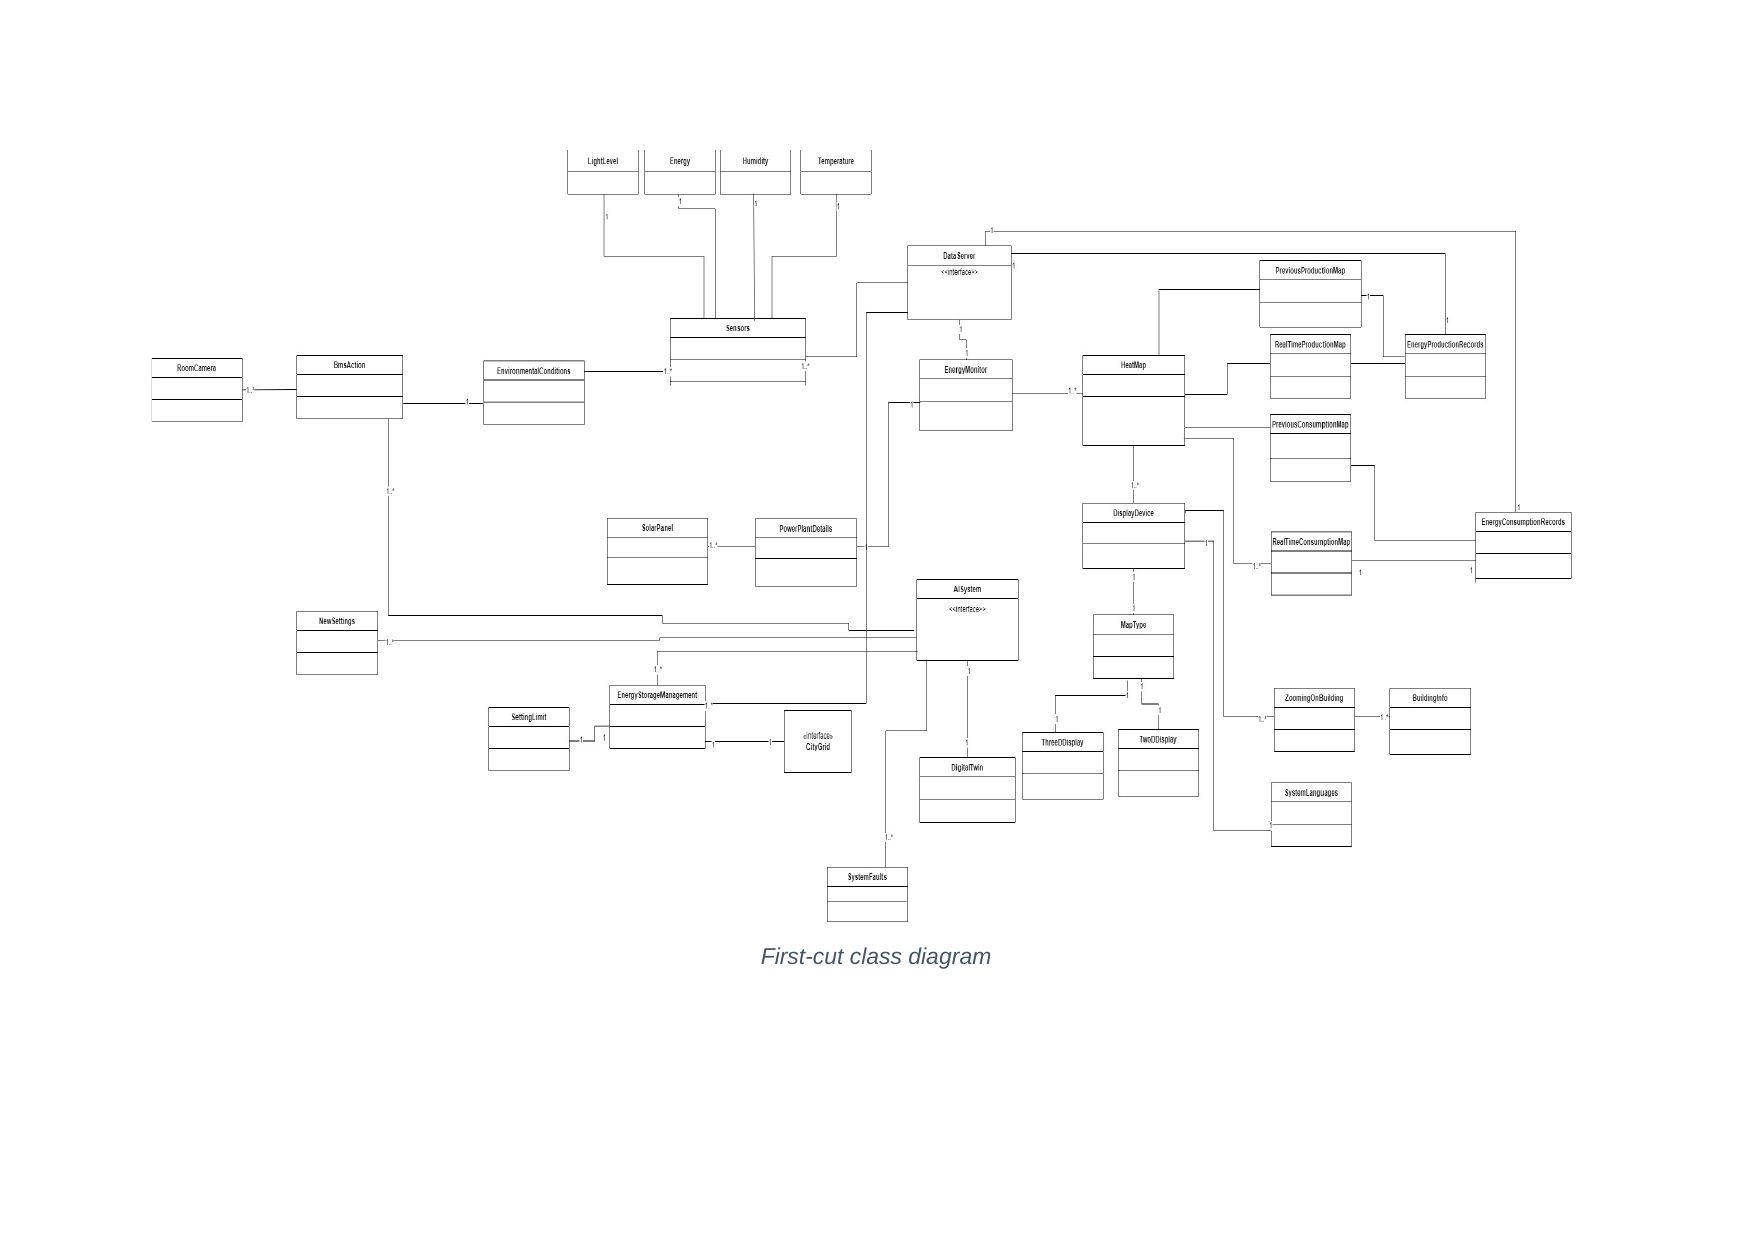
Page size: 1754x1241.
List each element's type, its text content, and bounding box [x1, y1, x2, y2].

text First-cut class diagram [150, 943, 1604, 969]
picture [151, 150, 1603, 924]
